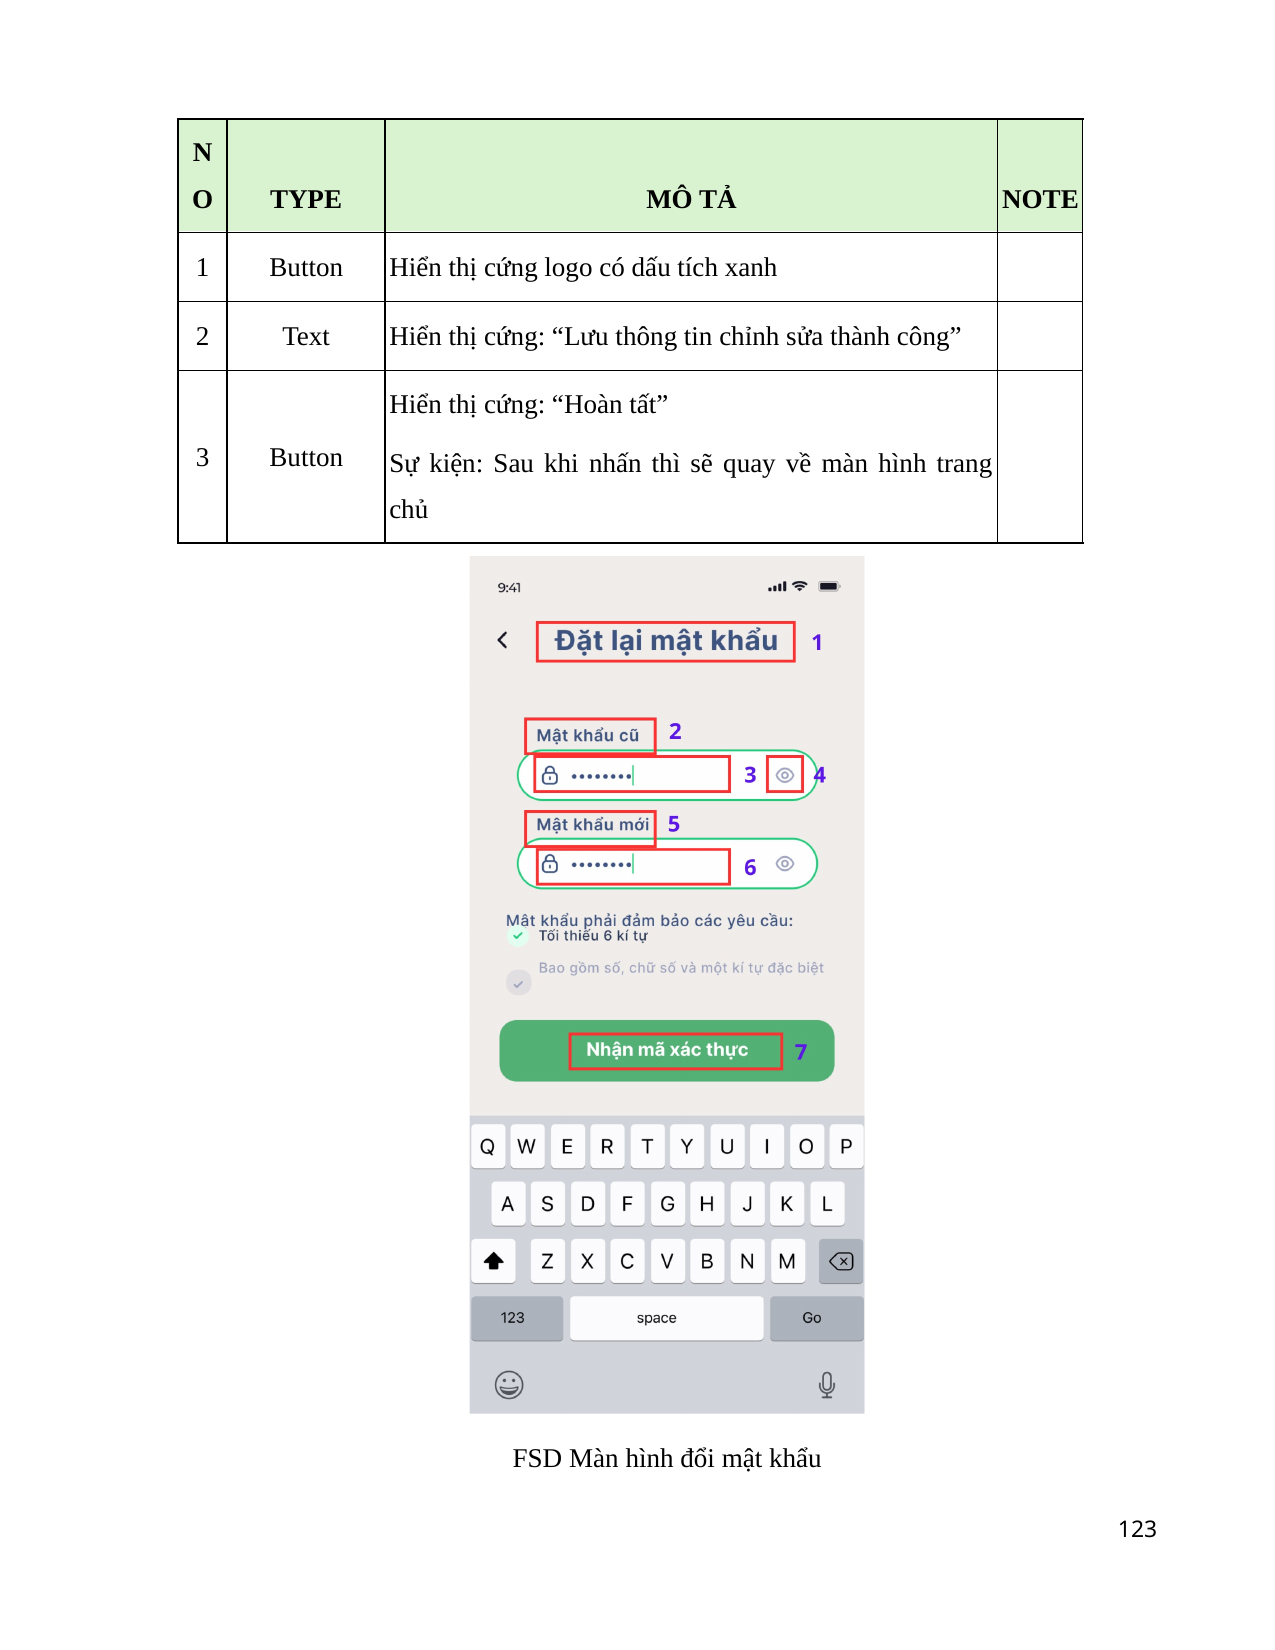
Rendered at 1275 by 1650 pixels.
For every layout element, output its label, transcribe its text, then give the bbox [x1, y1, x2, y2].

table_cell Hiển thị cứng logo có dấu tích xanh [386, 233, 997, 301]
table_header NO [179, 120, 226, 231]
table_header TYPE [228, 120, 384, 231]
table_cell 1 [179, 233, 226, 301]
table_cell [998, 302, 1082, 369]
table_cell Text [228, 302, 384, 369]
table_header MÔ TẢ [386, 120, 997, 231]
table_cell 2 [179, 302, 226, 369]
table_cell Button [228, 233, 384, 301]
table_cell Hiển thị cứng: “Hoàn tất” Sự kiện: Sau khi nhấn thì sẽ quay về màn hình trang chủ [386, 371, 997, 542]
text FSD Màn hình đổi mật khẩu [177, 1442, 1157, 1473]
table_cell Button [228, 371, 384, 542]
table_header NOTE [998, 120, 1082, 231]
table_cell [998, 371, 1082, 542]
table_cell [998, 233, 1082, 301]
table_cell Hiển thị cứng: “Lưu thông tin chỉnh sửa thành công” [386, 302, 997, 369]
table_cell 3 [179, 371, 226, 542]
